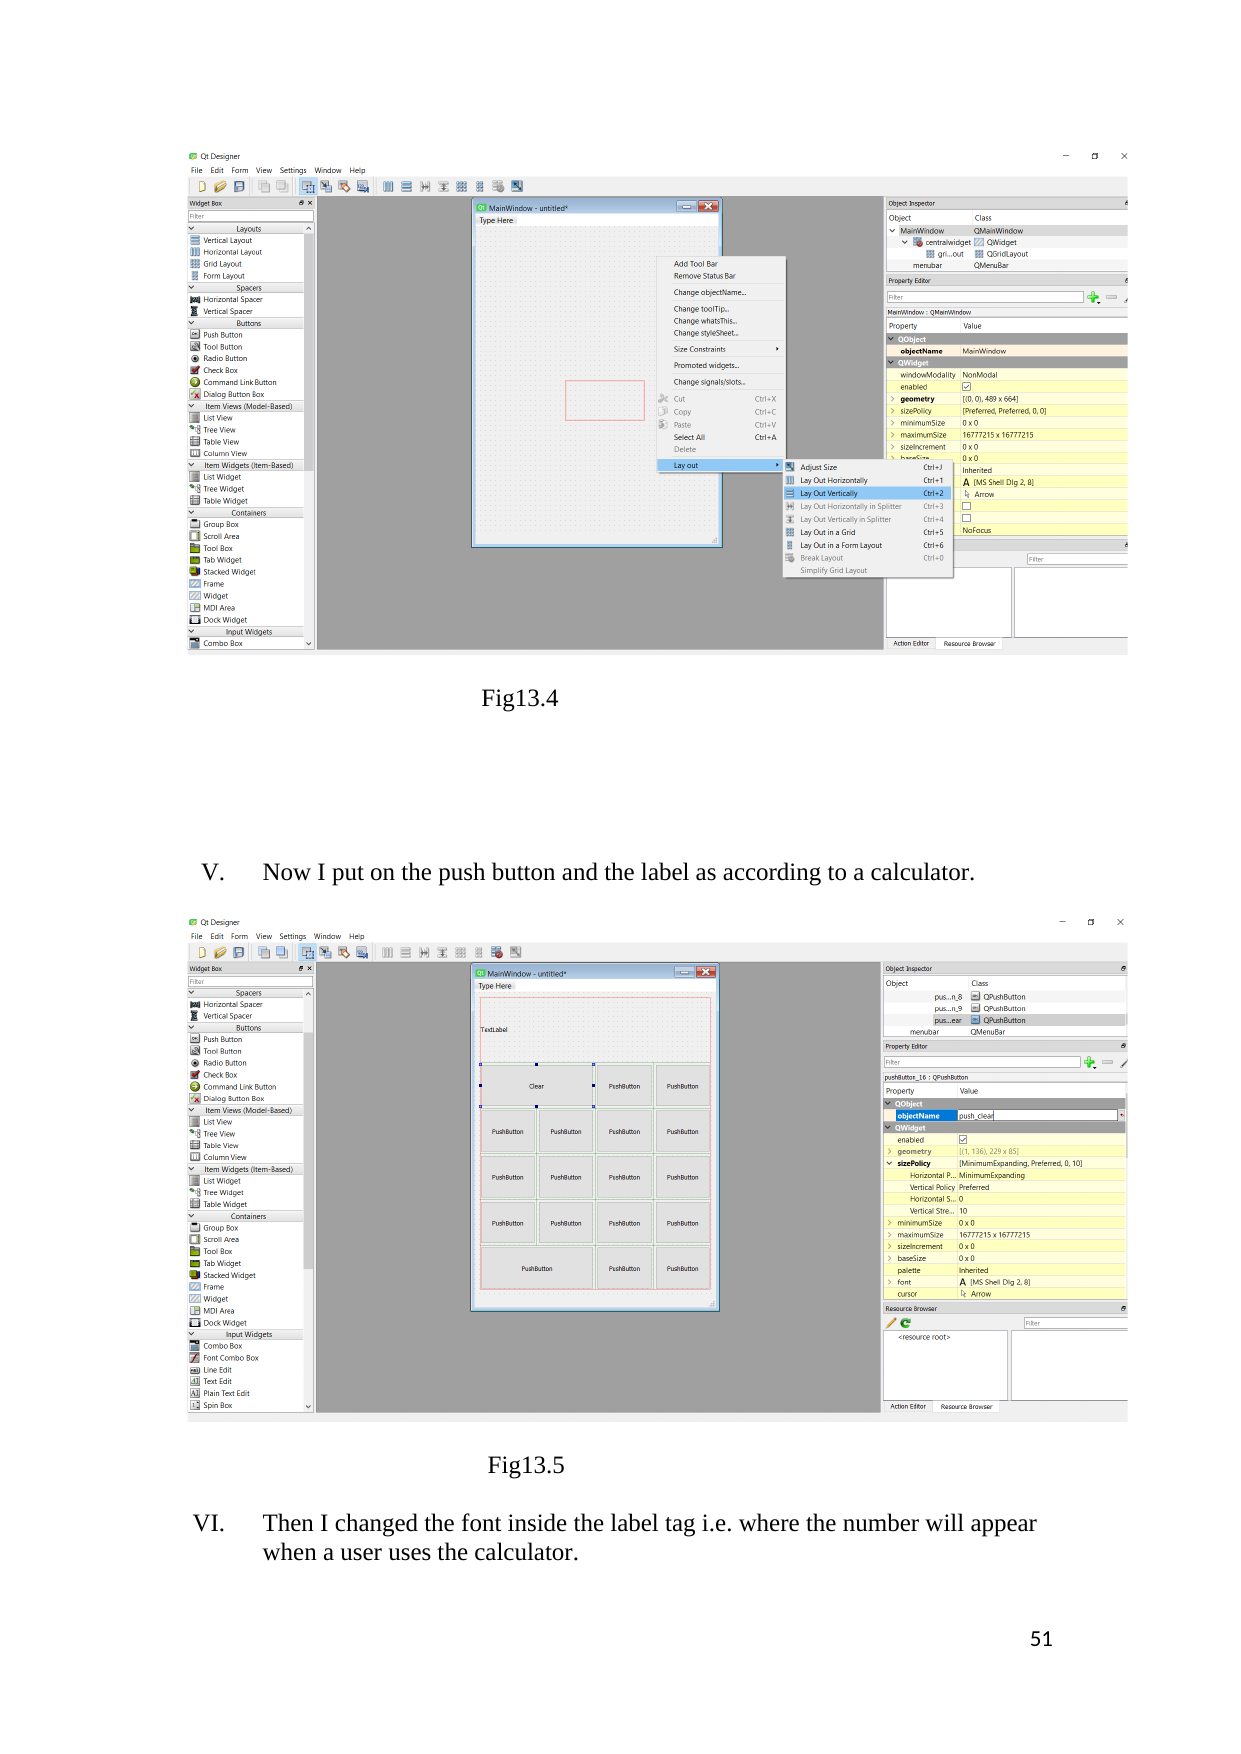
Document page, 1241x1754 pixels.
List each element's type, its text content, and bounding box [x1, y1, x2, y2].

picture [187, 915, 1128, 1422]
picture [187, 150, 1128, 655]
text Fig13.4 [187, 683, 1053, 712]
list Now I put on the push button and the label as according to a calculator. [225, 857, 1053, 886]
text Fig13.5 [187, 1450, 1053, 1479]
list Then I changed the font inside the label tag i.e. where the number will appear when a user uses the calculator. [225, 1508, 1053, 1566]
